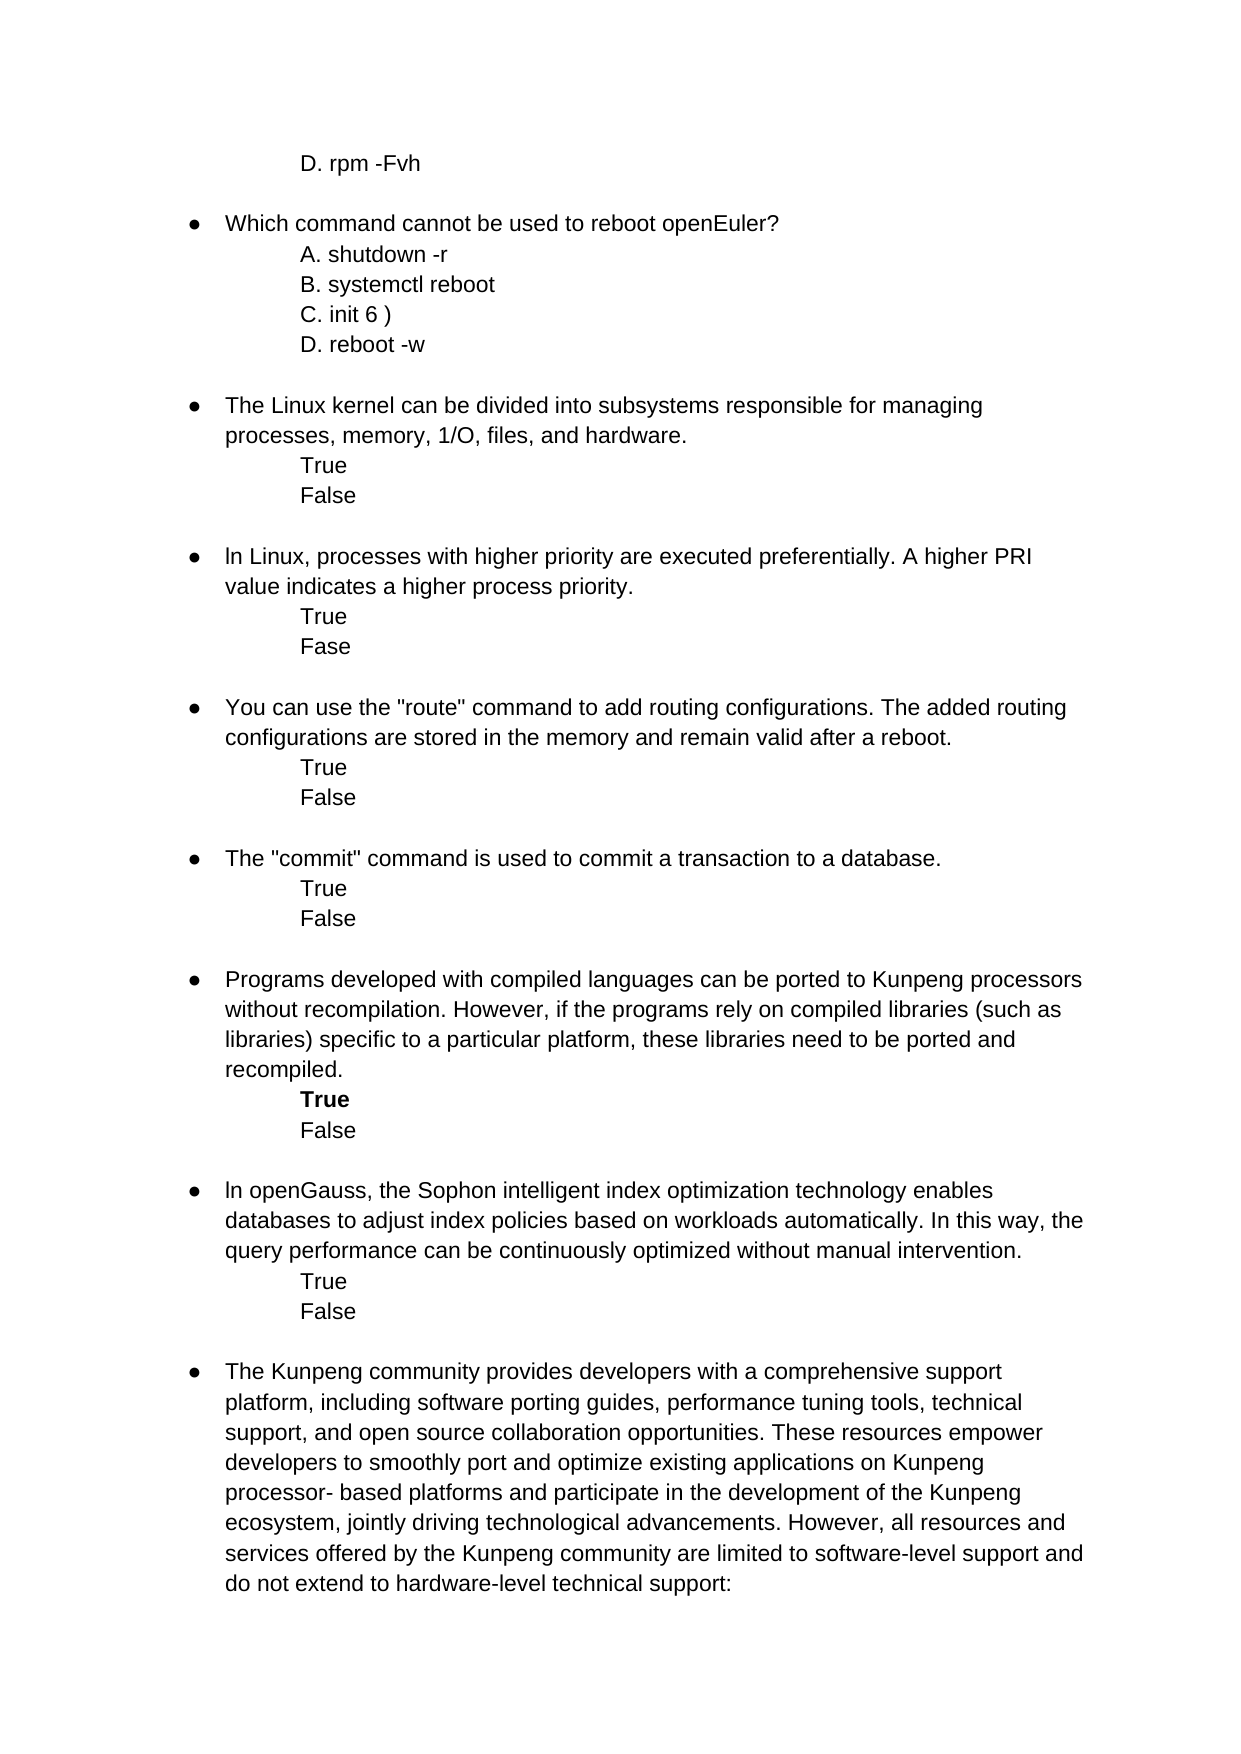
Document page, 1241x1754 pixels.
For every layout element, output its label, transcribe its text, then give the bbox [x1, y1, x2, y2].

list Programs developed with compiled languages can be ported to Kunpeng processors without recompilation. However, if the programs rely on compiled libraries (such as libraries) specific to a particular platform, these libraries need to be ported and recompiled. [187, 966, 1090, 1083]
list The Kunpeng community provides developers with a comprehensive support platform, including software porting guides, performance tuning tools, technical support, and open source collaboration opportunities. These resources empower developers to smoothly port and optimize existing applications on Kunpeng processor- based platforms and participate in the development of the Kunpeng ecosystem, jointly driving technological advancements. However, all resources and services offered by the Kunpeng community are limited to software-level support and do not extend to hardware-level technical support: [187, 1358, 1090, 1596]
list The "commit" command is used to commit a transaction to a database. [187, 845, 1090, 871]
list ln Linux, processes with higher priority are executed preferentially. A higher PRI value indicates a higher process priority. [187, 543, 1090, 599]
text Fase [300, 633, 1090, 660]
text False [300, 905, 1090, 932]
list The Linux kernel can be divided into subsystems responsible for managing processes, memory, 1/O, files, and hardware. [187, 392, 1090, 448]
text False [300, 1117, 1090, 1143]
list You can use the "route" command to add routing configurations. The added routing configurations are stored in the memory and remain valid after a reboot. [187, 694, 1090, 750]
text D. rpm -Fvh [300, 150, 1090, 176]
text True [300, 452, 1090, 478]
text False [300, 482, 1090, 509]
text True [300, 603, 1090, 629]
text C. init 6 ) [300, 301, 1090, 327]
list ln openGauss, the Sophon intelligent index optimization technology enables databases to adjust index policies based on workloads automatically. In this way, the query performance can be continuously optimized without manual intervention. [187, 1177, 1090, 1264]
text True [300, 754, 1090, 781]
text True [300, 1086, 1090, 1113]
text True [300, 1268, 1090, 1294]
text B. systemctl reboot [300, 271, 1090, 297]
text True [300, 875, 1090, 901]
text False [300, 784, 1090, 811]
text D. reboot -w [300, 331, 1090, 358]
list Which command cannot be used to reboot openEuler? [187, 210, 1090, 237]
text A. shutdown -r [300, 241, 1090, 267]
text False [300, 1298, 1090, 1324]
